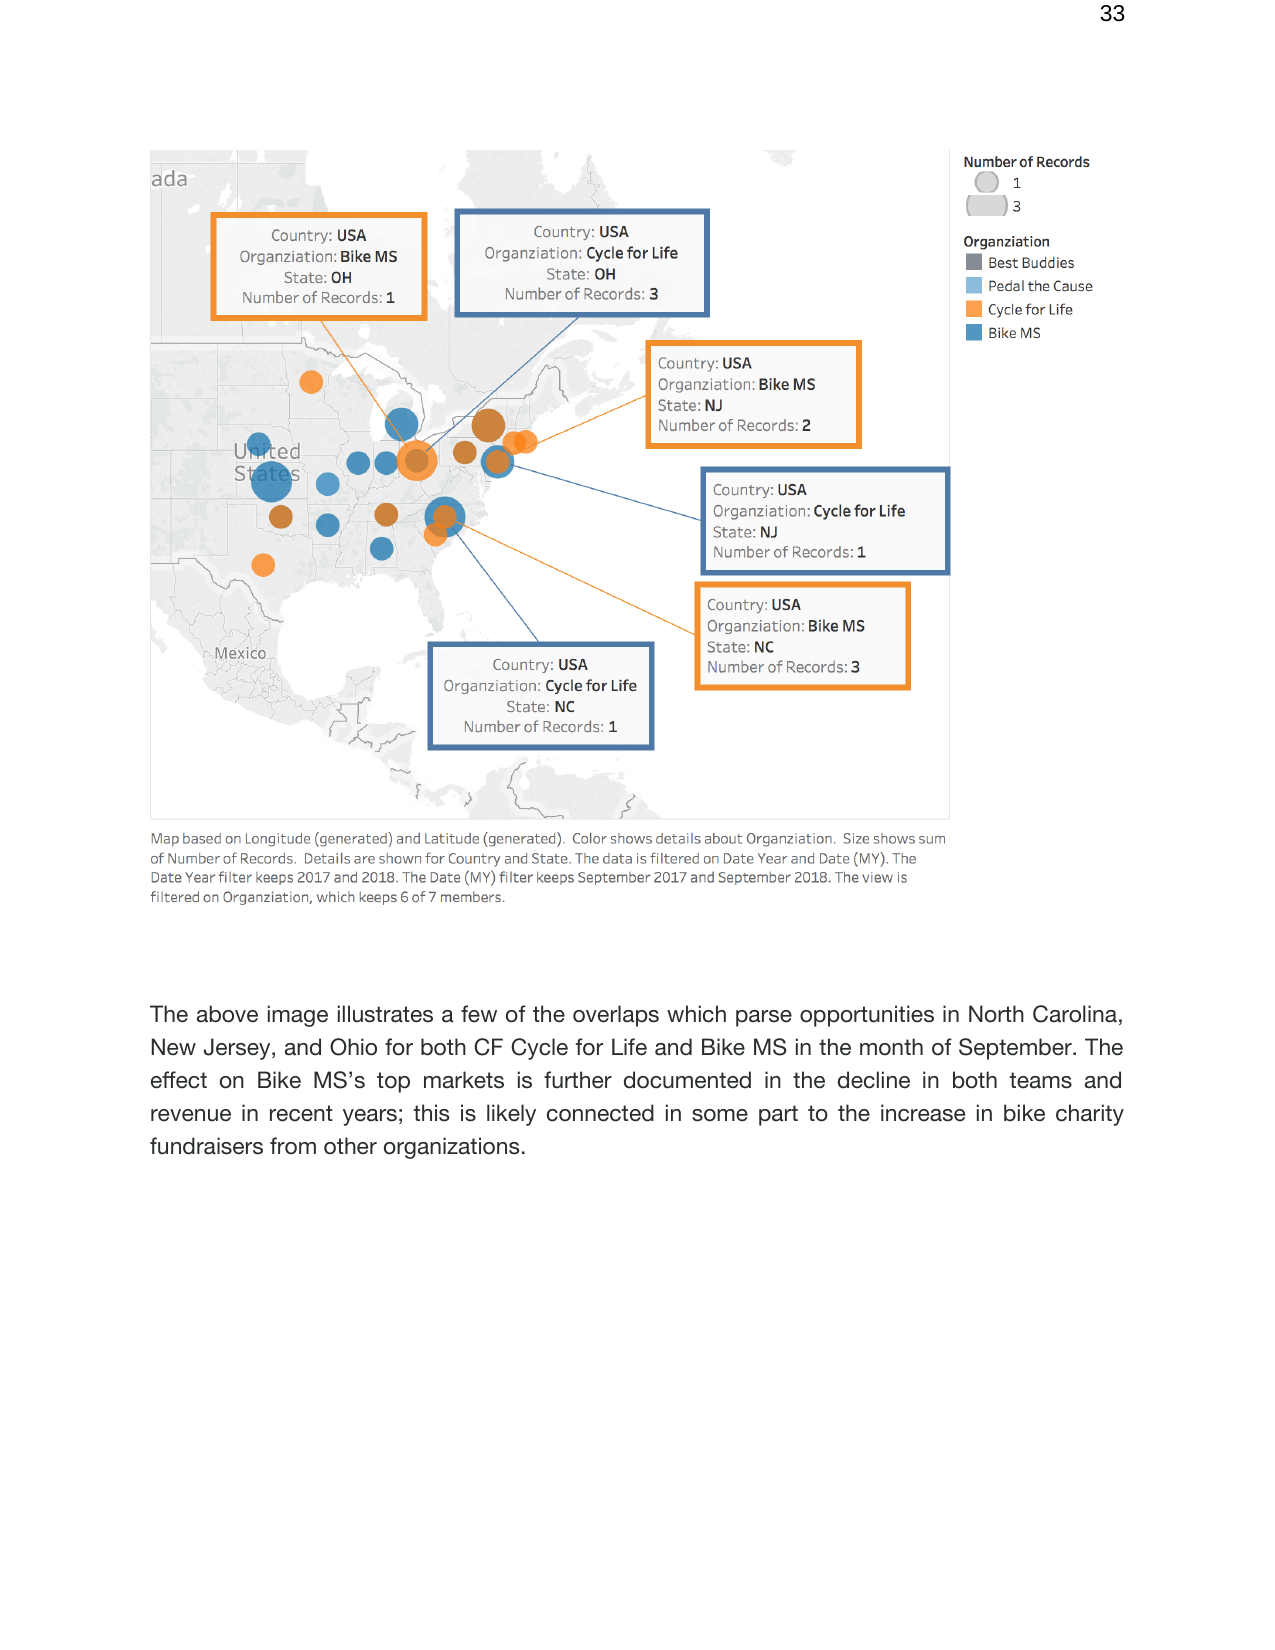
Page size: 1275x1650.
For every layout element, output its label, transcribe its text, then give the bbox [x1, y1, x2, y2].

text The above image illustrates a few of the overlaps which parse opportunities in North Carolina, New Jersey, and Ohio for both CF Cycle for Life and Bike MS in the month of September. The effect on Bike MS’s top markets is further documented in the decline in both teams and revenue in recent years; this is likely connected in some part to the increase in bike charity fundraisers from other organizations. [150, 1000, 1125, 1161]
picture [150, 150, 1125, 909]
